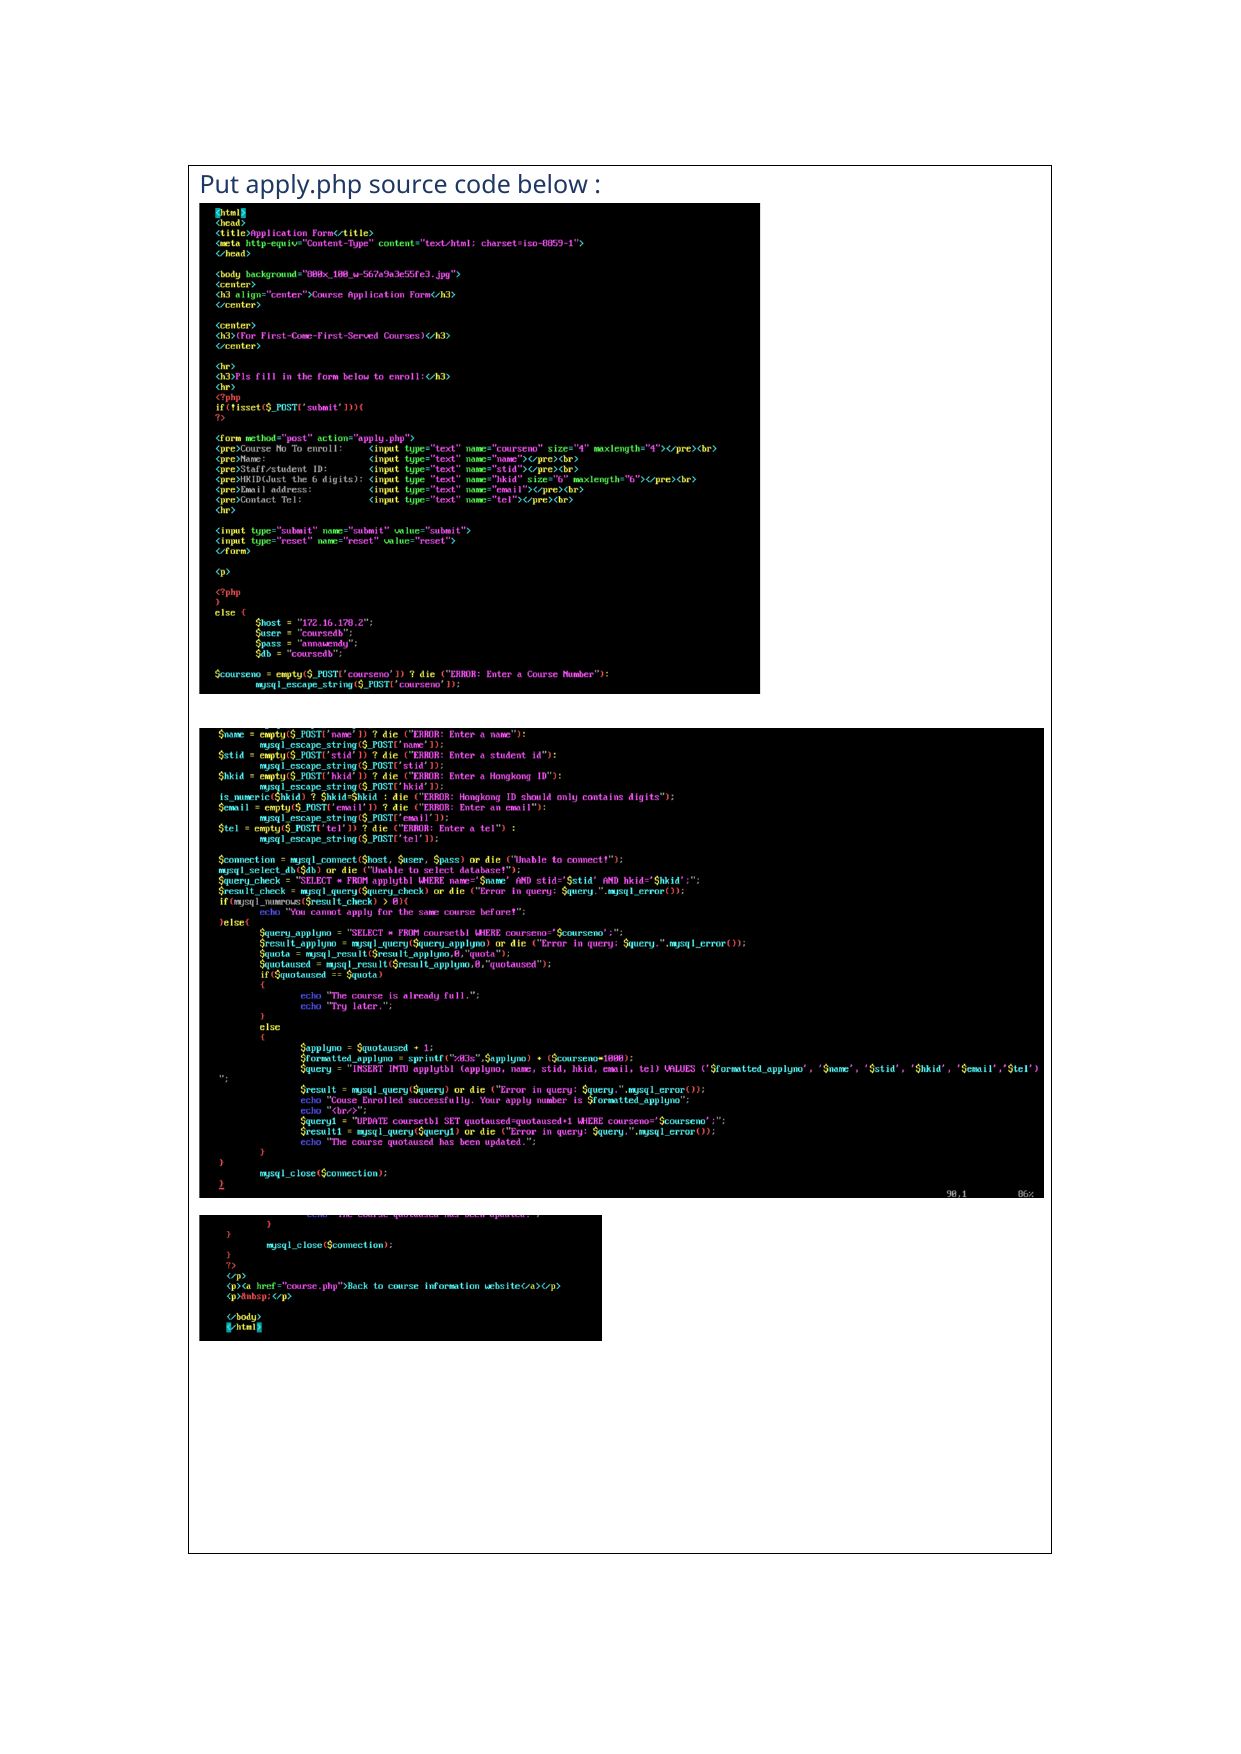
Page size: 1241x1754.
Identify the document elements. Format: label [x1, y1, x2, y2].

picture [199, 203, 761, 694]
table_header [189, 166, 1051, 1553]
picture [199, 1215, 602, 1341]
picture [199, 728, 1044, 1198]
